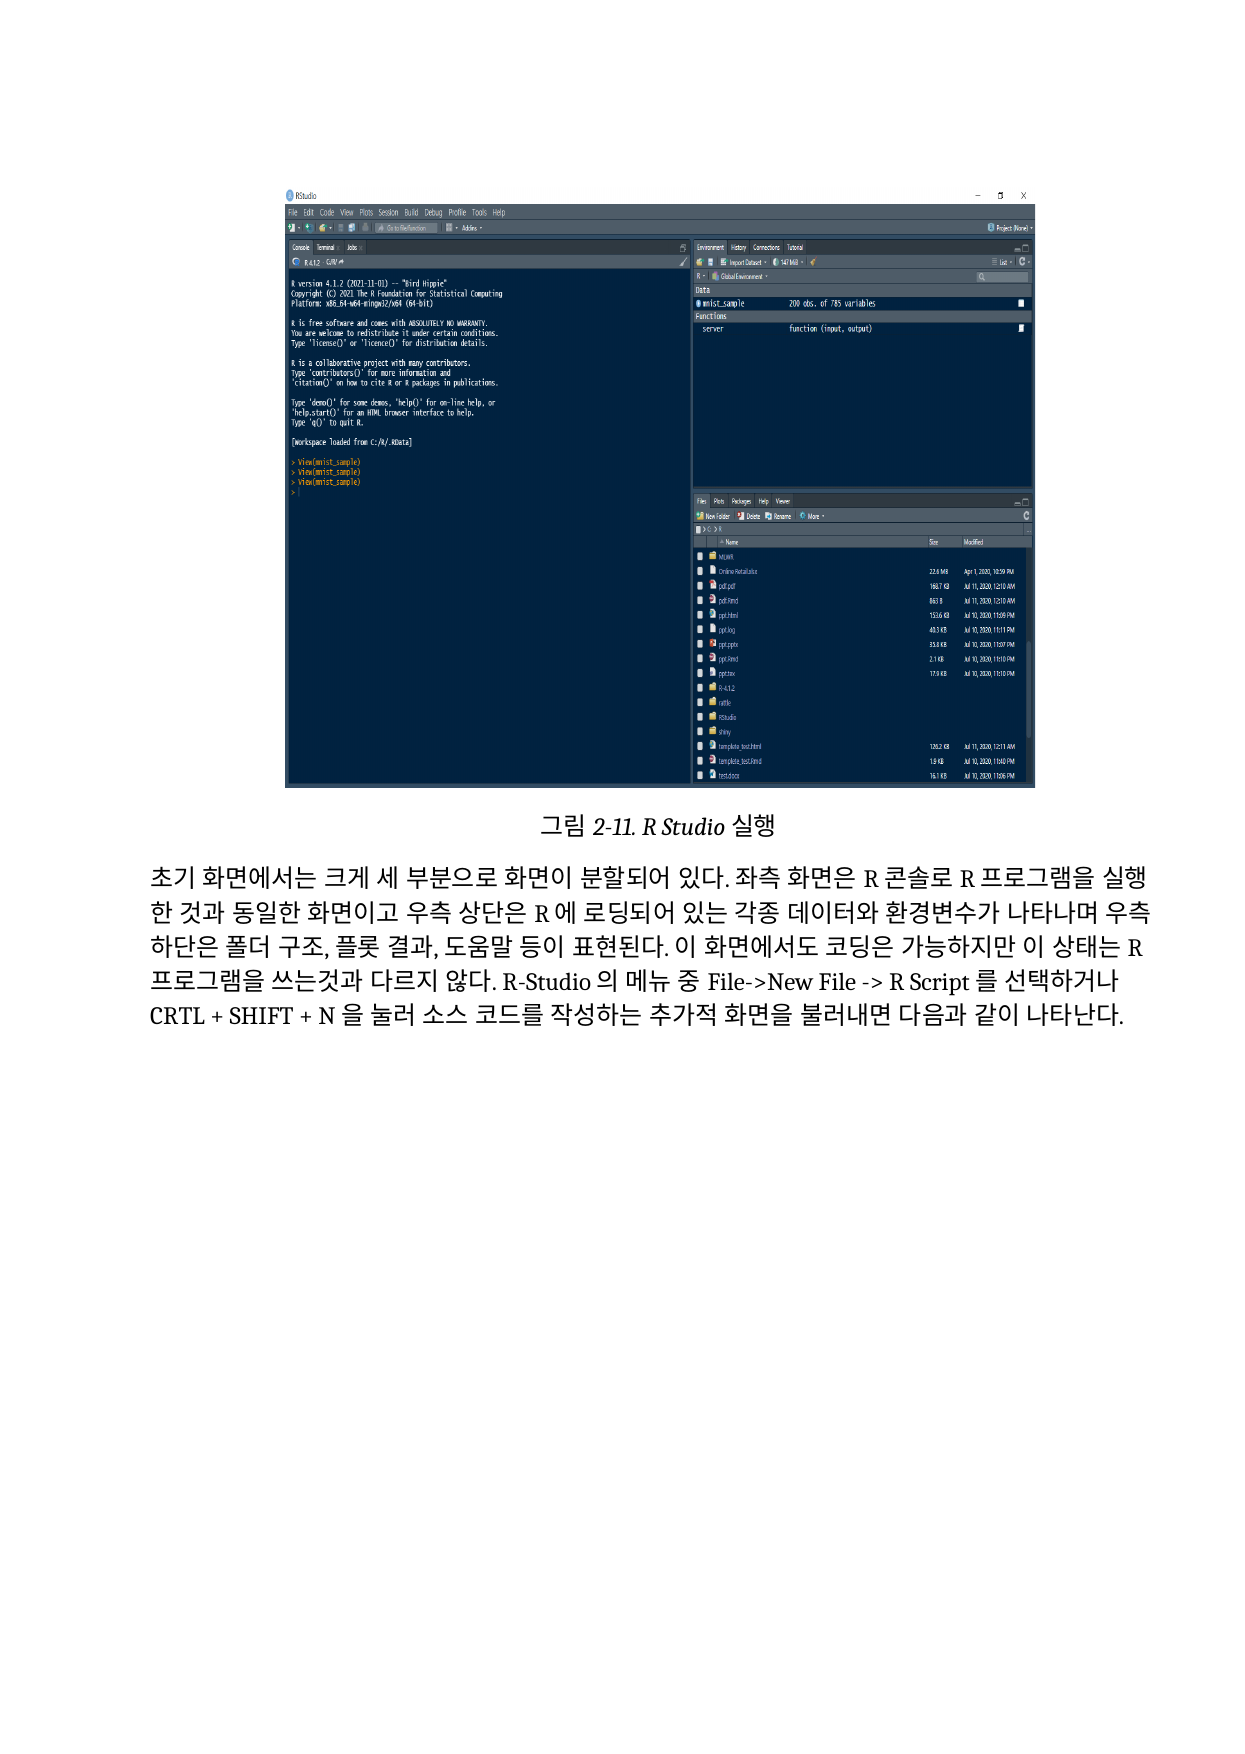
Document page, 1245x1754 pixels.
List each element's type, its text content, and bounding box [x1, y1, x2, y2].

text 초기 화면에서는 크게 세 부분으로 화면이 분할되어 있다. 좌측 화면은 R 콘솔로 R 프로그램을 실행한 것과 동일한 화면이고 우측 상단은 R에 로딩되어 있는 각종 데이터와 환경변수가 나타나며 우측 하단은 폴더 구조, 플롯 결과, 도움말 등이 표현된다. 이 화면에서도 코딩은 가능하지만 이 상태는 R 프로그램을 쓰는것과 다르지 않다. R-Studio의 메뉴 중 File->New File -> R Script를 선택하거나 CRTL + SHIFT + N을 눌러 소스 코드를 작성하는 추가적 화면을 불러내면 다음과 같이 나타난다. [150, 861, 1170, 1031]
picture [285, 187, 1035, 788]
text 그림 2-. R Studio 실행 [150, 808, 1170, 842]
